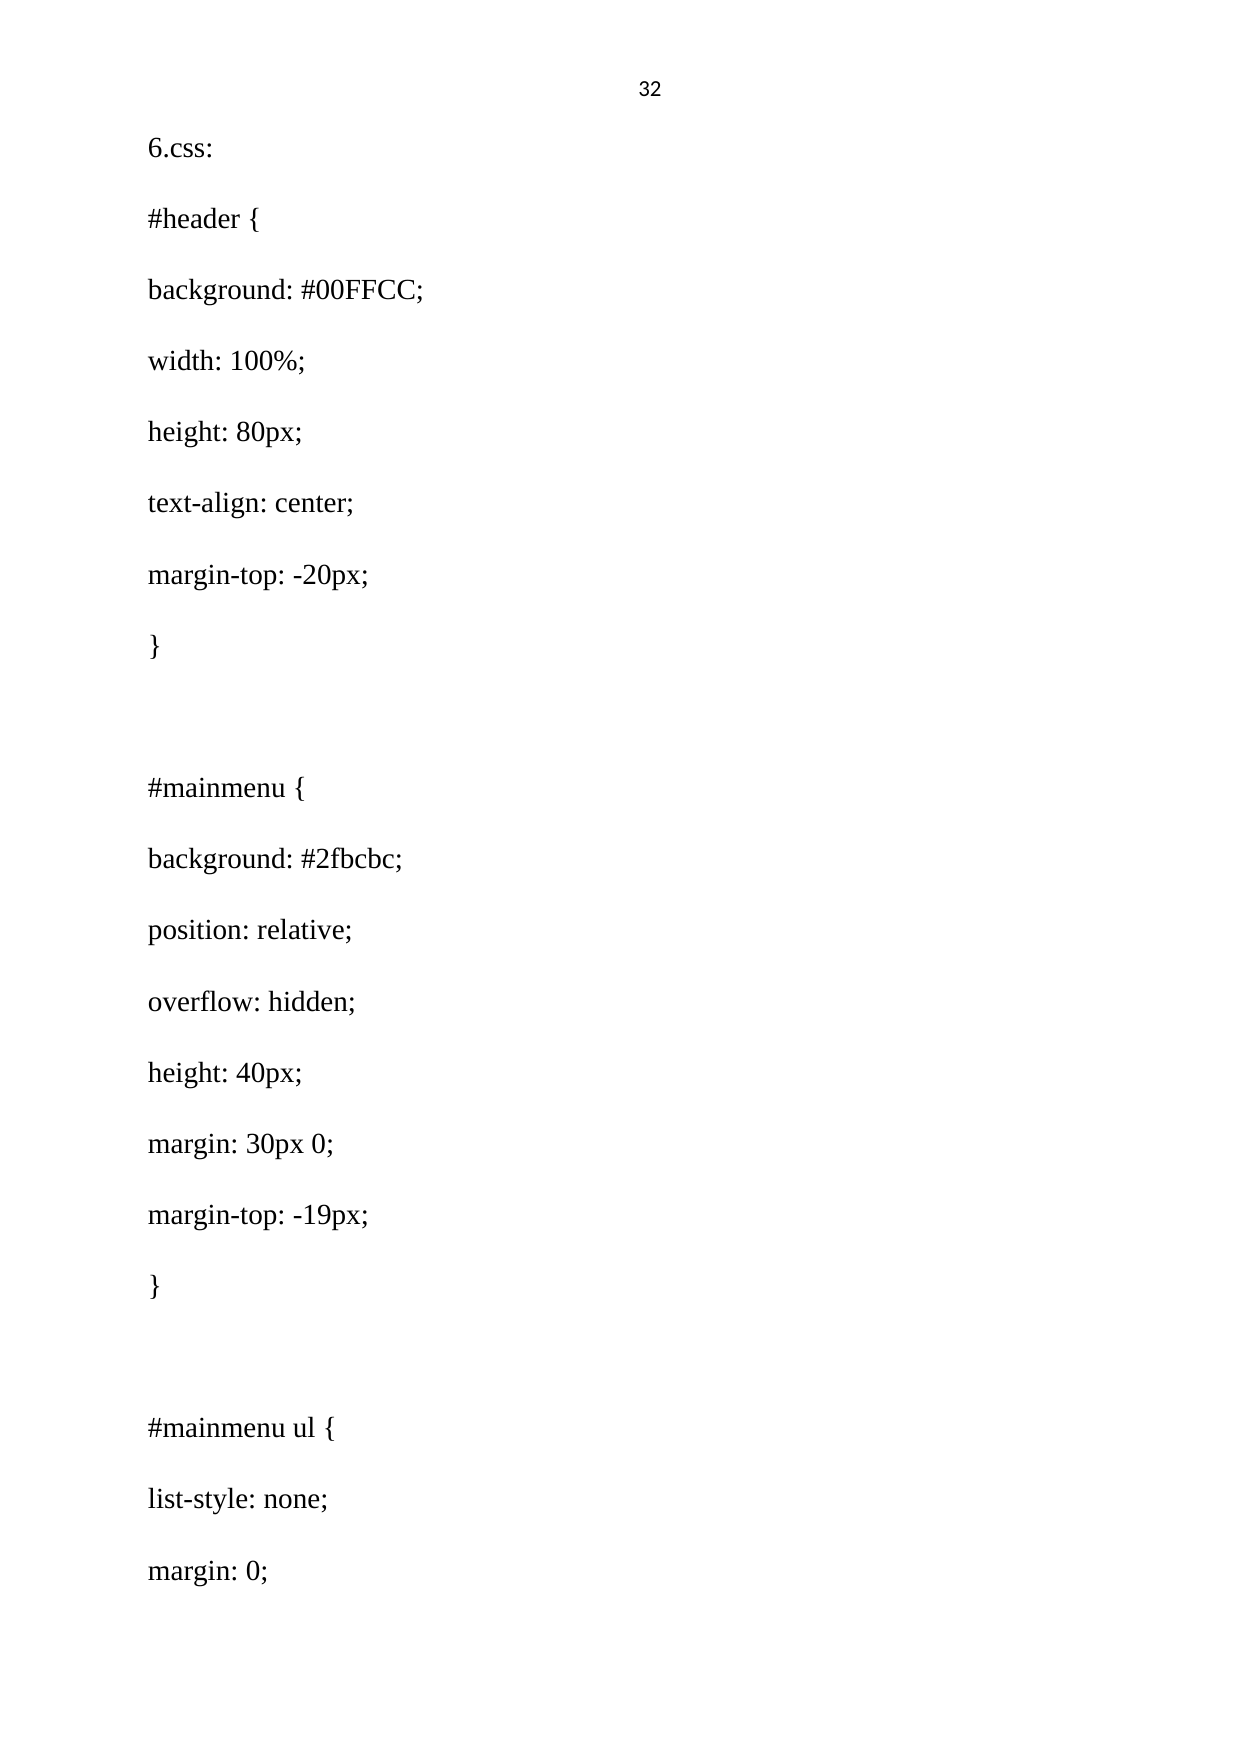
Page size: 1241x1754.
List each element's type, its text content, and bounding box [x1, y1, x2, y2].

text } [148, 1268, 1152, 1302]
text height: 80px; [148, 414, 1152, 448]
text height: 40px; [148, 1055, 1152, 1088]
text #header { [148, 201, 1152, 234]
text overflow: hidden; [148, 984, 1152, 1017]
text width: 100%; [148, 343, 1152, 377]
text } [148, 628, 1152, 661]
text #mainmenu { [148, 770, 1152, 804]
text text-align: center; [148, 486, 1152, 519]
text margin-top: -19px; [148, 1197, 1152, 1231]
text background: #2fbcbc; [148, 841, 1152, 875]
text list-style: none; [148, 1482, 1152, 1515]
text #mainmenu ul { [148, 1411, 1152, 1444]
text margin-top: -20px; [148, 557, 1152, 590]
text margin: 0; [148, 1553, 1152, 1586]
text margin: 30px 0; [148, 1126, 1152, 1159]
text 6.css: [148, 130, 1152, 163]
text position: relative; [148, 912, 1152, 946]
text background: #00FFCC; [148, 272, 1152, 306]
